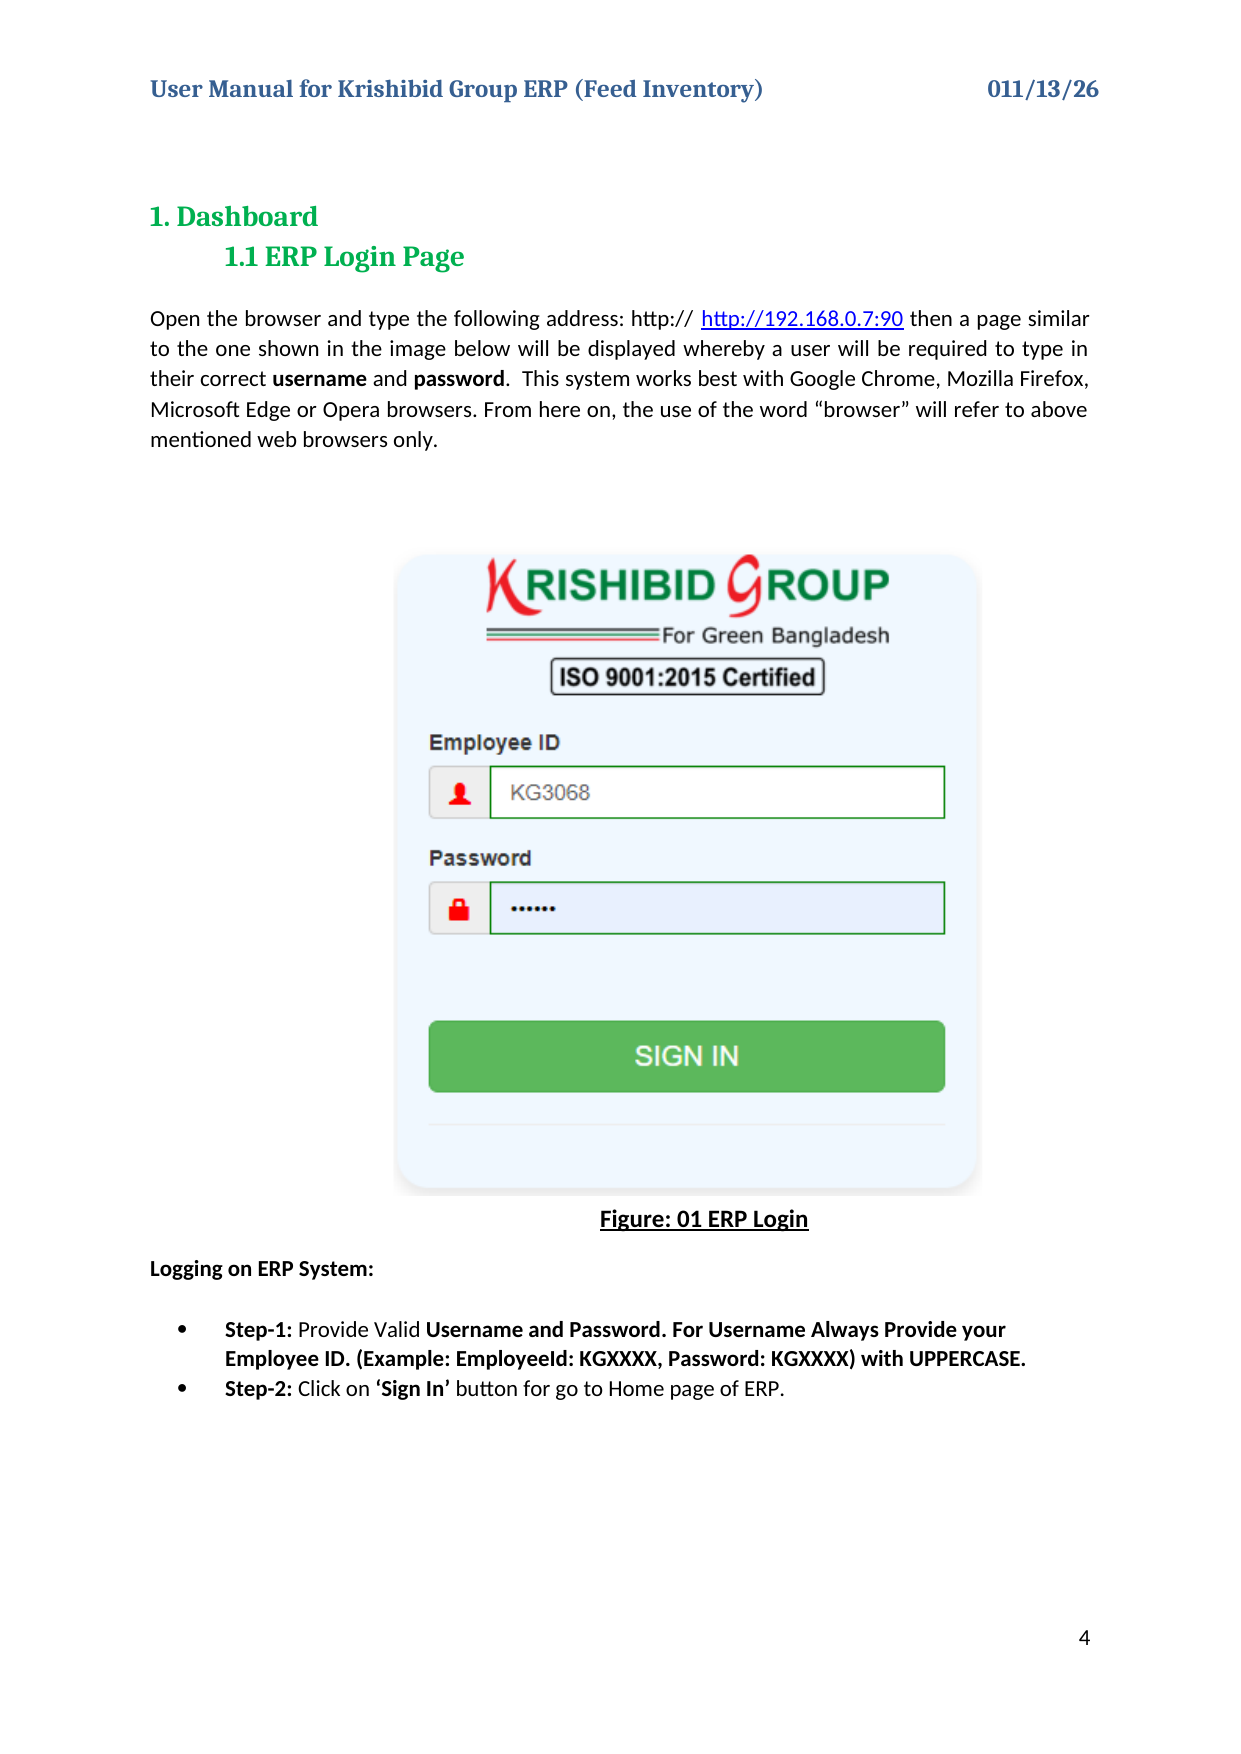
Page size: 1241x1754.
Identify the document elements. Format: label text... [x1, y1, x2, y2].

list Step-2: Click on ‘Sign In’ button for go to Home page of ERP. [187, 1374, 1090, 1402]
subtitle 1.1 ERP Login Page [150, 240, 1090, 274]
text Logging on ERP System: [150, 1254, 1090, 1312]
text Open the browser and type the following address: http:// http://192.168.0.7:90 then a page similar to the one shown in the image below will be displayed whereby a user will be required to type in their correct username and password. This system works best with Google Chrome, Mozilla Firefox, Microsoft Edge or Opera browsers. From here on, the use of the word “browser” will refer to above mentioned web browsers only. [150, 304, 1090, 453]
list Step-1: Provide Valid Username and Password. For Username Always Provide your Employee ID. (Example: EmployeeId: KGXXXX, Password: KGXXXX) with UPPERCASE. [187, 1315, 1090, 1372]
text Figure: 01 ERP Login [150, 1203, 1090, 1233]
subtitle 1. Dashboard [150, 200, 1090, 233]
picture [393, 547, 983, 1196]
